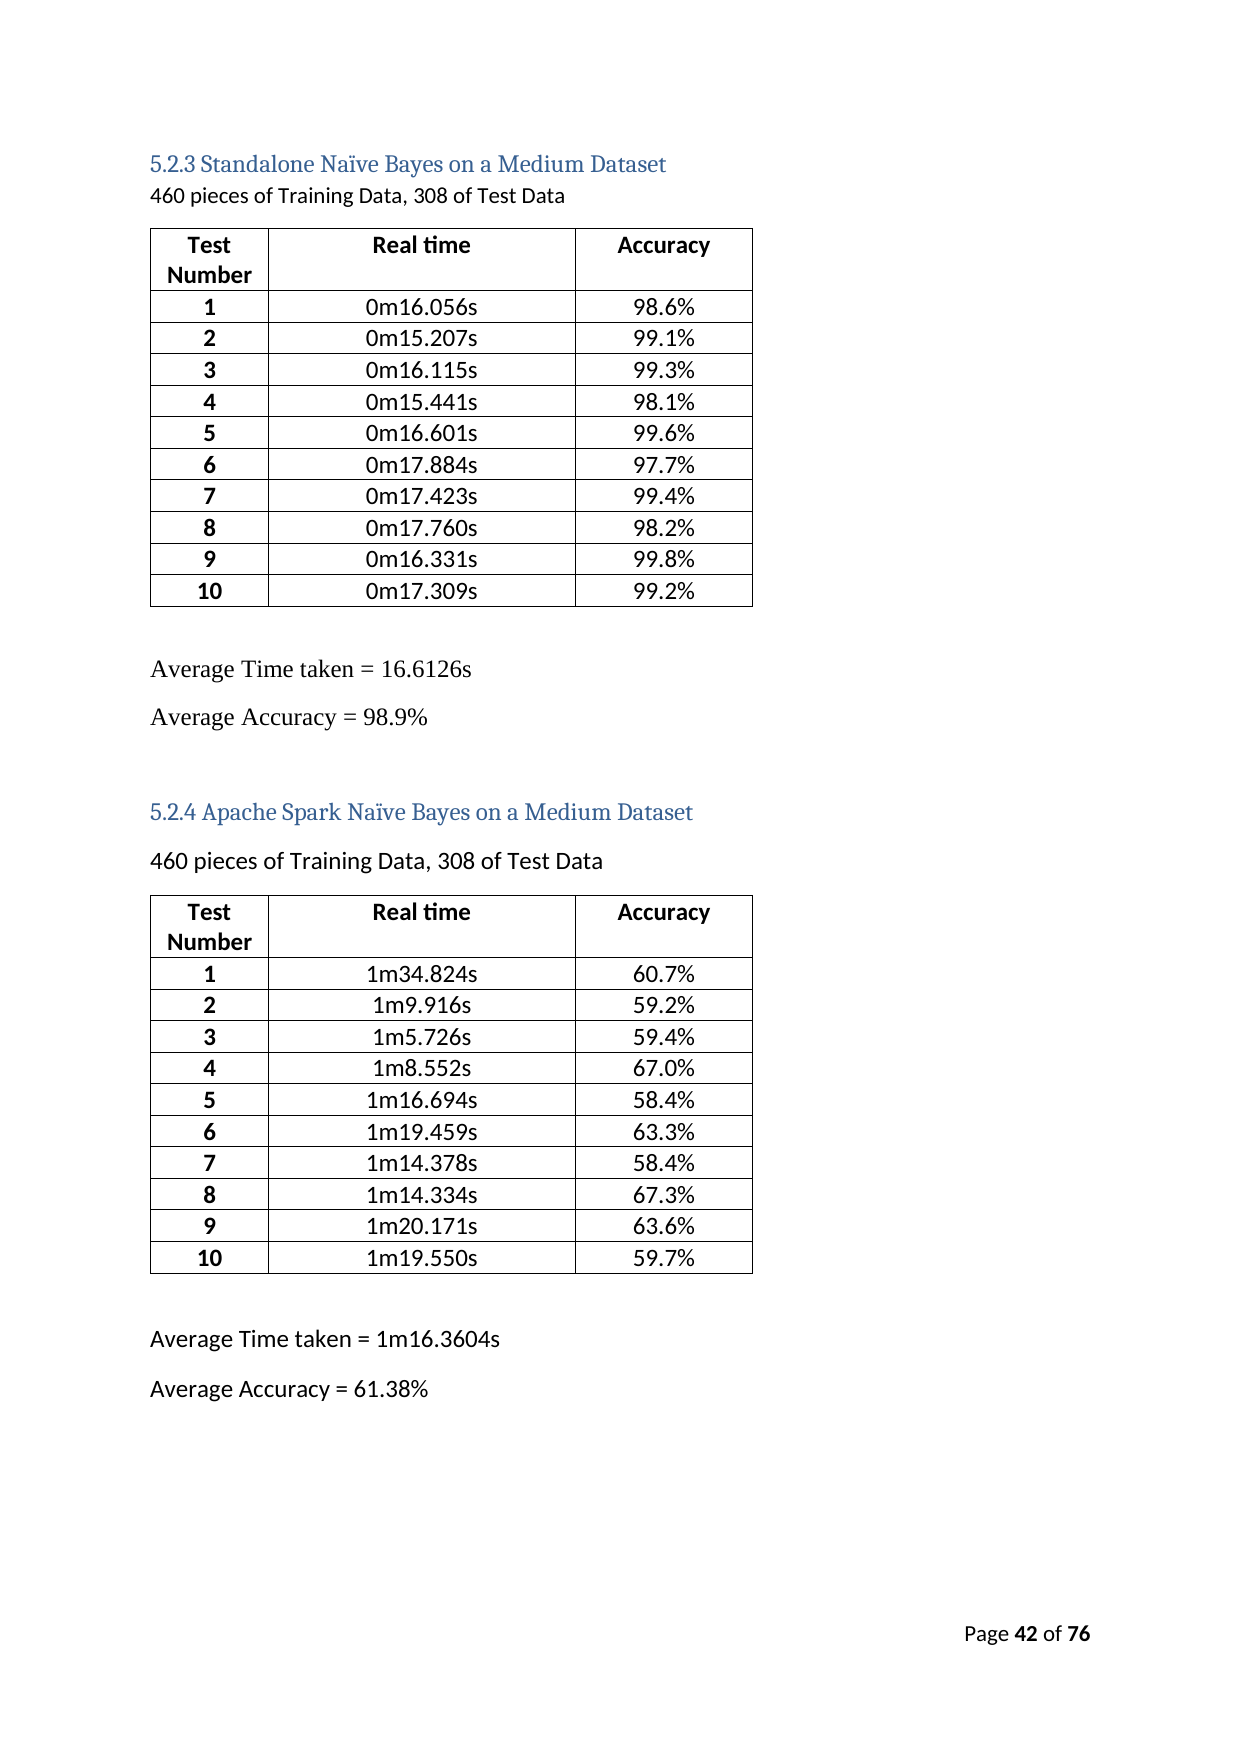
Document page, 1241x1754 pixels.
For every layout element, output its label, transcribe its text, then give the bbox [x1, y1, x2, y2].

table_cell 99.6% [576, 417, 752, 448]
table_cell 0m16.056s [269, 291, 575, 322]
table_cell 99.1% [576, 323, 752, 353]
text 460 pieces of Training Data, 308 of Test Data [150, 181, 1090, 209]
table_cell 0m16.331s [269, 544, 575, 574]
table_cell 3 [151, 1021, 268, 1052]
table_cell 1m19.459s [269, 1116, 575, 1146]
text Average Accuracy = 61.38% [150, 1373, 1090, 1403]
table_cell 9 [151, 1210, 268, 1241]
table_cell 1m19.550s [269, 1242, 575, 1272]
table_cell 97.7% [576, 449, 752, 479]
table_cell 99.8% [576, 544, 752, 574]
table_cell 99.2% [576, 575, 752, 606]
table_cell 7 [151, 480, 268, 511]
table_header Accuracy [576, 896, 752, 957]
table_cell 10 [151, 1242, 268, 1272]
table_cell 1m34.824s [269, 958, 575, 988]
table_cell 4 [151, 386, 268, 416]
table_cell 10 [151, 575, 268, 606]
table_cell 0m15.207s [269, 323, 575, 353]
table_cell 98.2% [576, 512, 752, 542]
table_cell 59.4% [576, 1021, 752, 1052]
table_cell 99.3% [576, 354, 752, 385]
table_cell 63.6% [576, 1210, 752, 1241]
table_cell 4 [151, 1053, 268, 1083]
table_header Accuracy [576, 229, 752, 290]
table_cell 98.1% [576, 386, 752, 416]
table_cell 58.4% [576, 1084, 752, 1115]
table_cell 0m15.441s [269, 386, 575, 416]
table_cell 58.4% [576, 1147, 752, 1178]
table_cell 1m9.916s [269, 990, 575, 1020]
table_cell 1 [151, 958, 268, 988]
table_cell 7 [151, 1147, 268, 1178]
table_cell 1m16.694s [269, 1084, 575, 1115]
table_cell 1 [151, 291, 268, 322]
text Average Accuracy = 98.9% [150, 702, 1090, 731]
table_cell 0m17.884s [269, 449, 575, 479]
table_cell 0m16.115s [269, 354, 575, 385]
table_cell 59.2% [576, 990, 752, 1020]
table_cell 5 [151, 1084, 268, 1115]
table_cell 0m17.423s [269, 480, 575, 511]
table_cell 60.7% [576, 958, 752, 988]
table_cell 8 [151, 512, 268, 542]
text 460 pieces of Training Data, 308 of Test Data [150, 845, 1090, 876]
table_cell 6 [151, 449, 268, 479]
table_cell 67.0% [576, 1053, 752, 1083]
text Average Time taken = 16.6126s [150, 654, 1090, 683]
table_cell 1m8.552s [269, 1053, 575, 1083]
subtitle 5.2.3 Standalone Naïve Bayes on a Medium Dataset [150, 150, 1090, 179]
table_cell 3 [151, 354, 268, 385]
table_cell 1m14.378s [269, 1147, 575, 1178]
text Average Time taken = 1m16.3604s [150, 1323, 1090, 1354]
table_cell 0m17.309s [269, 575, 575, 606]
table_cell 1m5.726s [269, 1021, 575, 1052]
table_cell 0m17.760s [269, 512, 575, 542]
table_cell 2 [151, 323, 268, 353]
table_cell 5 [151, 417, 268, 448]
table_cell 6 [151, 1116, 268, 1146]
table_header Real time [269, 896, 575, 957]
table_cell 67.3% [576, 1179, 752, 1209]
table_cell 98.6% [576, 291, 752, 322]
table_cell 8 [151, 1179, 268, 1209]
table_cell 2 [151, 990, 268, 1020]
table_header Real time [269, 229, 575, 290]
table_cell 9 [151, 544, 268, 574]
table_cell 99.4% [576, 480, 752, 511]
table_cell 1m20.171s [269, 1210, 575, 1241]
table_header Test Number [151, 896, 268, 957]
table_cell 59.7% [576, 1242, 752, 1272]
table_cell 63.3% [576, 1116, 752, 1146]
table_cell 0m16.601s [269, 417, 575, 448]
table_header Test Number [151, 229, 268, 290]
text 5.2.4 Apache Spark Naïve Bayes on a Medium Dataset [150, 797, 1090, 826]
table_cell 1m14.334s [269, 1179, 575, 1209]
